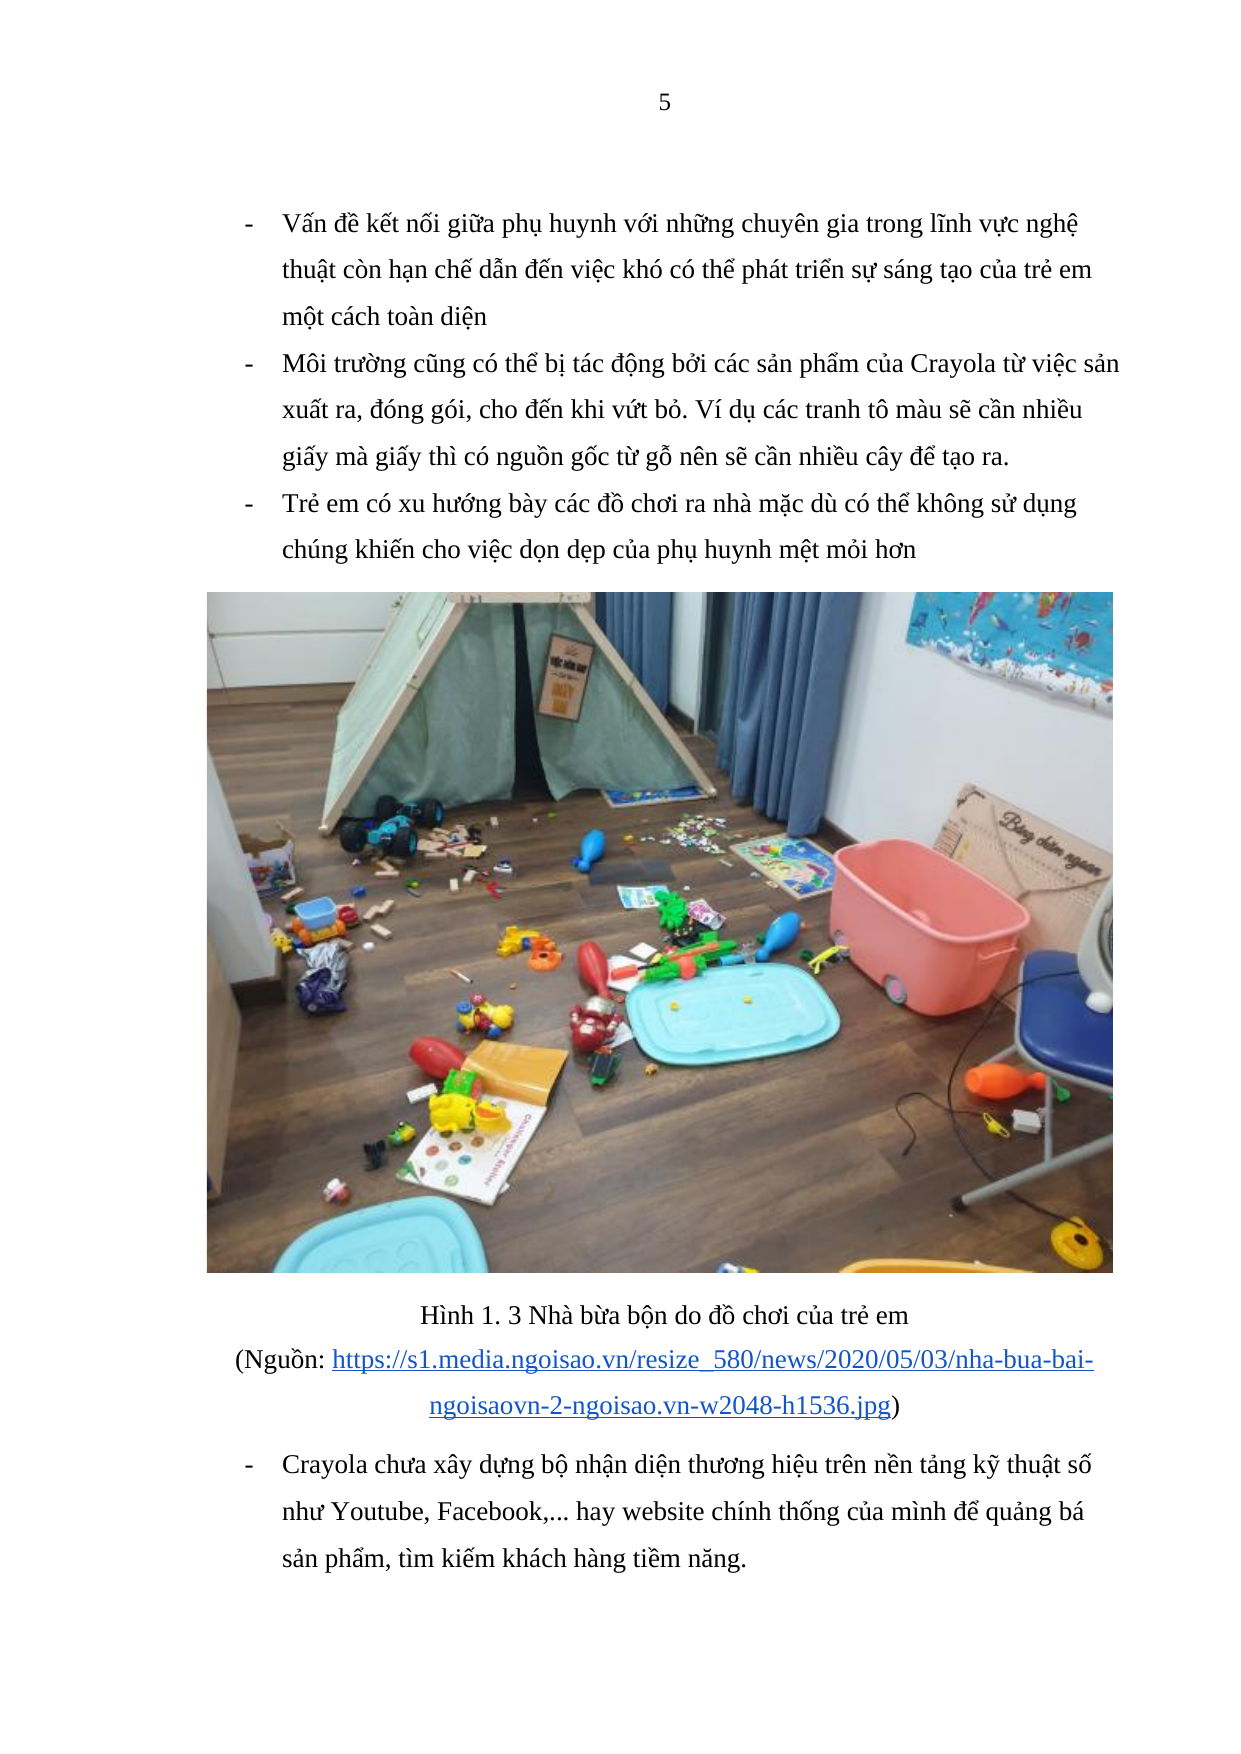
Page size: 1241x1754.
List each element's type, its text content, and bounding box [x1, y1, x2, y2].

list Vấn đề kết nối giữa phụ huynh với những chuyên gia trong lĩnh vực nghệ thuật còn hạn chế dẫn đến việc khó có thể phát triển sự sáng tạo của trẻ em một cách toàn diện [244, 207, 1122, 331]
list Môi trường cũng có thể bị tác động bởi các sản phẩm của Crayola từ việc sản xuất ra, đóng gói, cho đến khi vứt bỏ. Ví dụ các tranh tô màu sẽ cần nhiều giấy mà giấy thì có nguồn gốc từ gỗ nên sẽ cần nhiều cây để tạo ra. [244, 347, 1122, 471]
list Crayola chưa xây dựng bộ nhận diện thương hiệu trên nền tảng kỹ thuật số như Youtube, Facebook,... hay website chính thống của mình để quảng bá sản phẩm, tìm kiếm khách hàng tiềm năng. [244, 1449, 1122, 1573]
list Trẻ em có xu hướng bày các đồ chơi ra nhà mặc dù có thể không sử dụng chúng khiến cho việc dọn dẹp của phụ huynh mệt mỏi hơn [244, 487, 1122, 564]
text (Nguồn: https://s1.media.ngoisao.vn/resize_580/news/2020/05/03/nha-bua-bai-ngoisaovn-2-ngoisao.vn-w2048-h1536.jpg) [207, 1343, 1122, 1421]
picture [206, 592, 1113, 1273]
